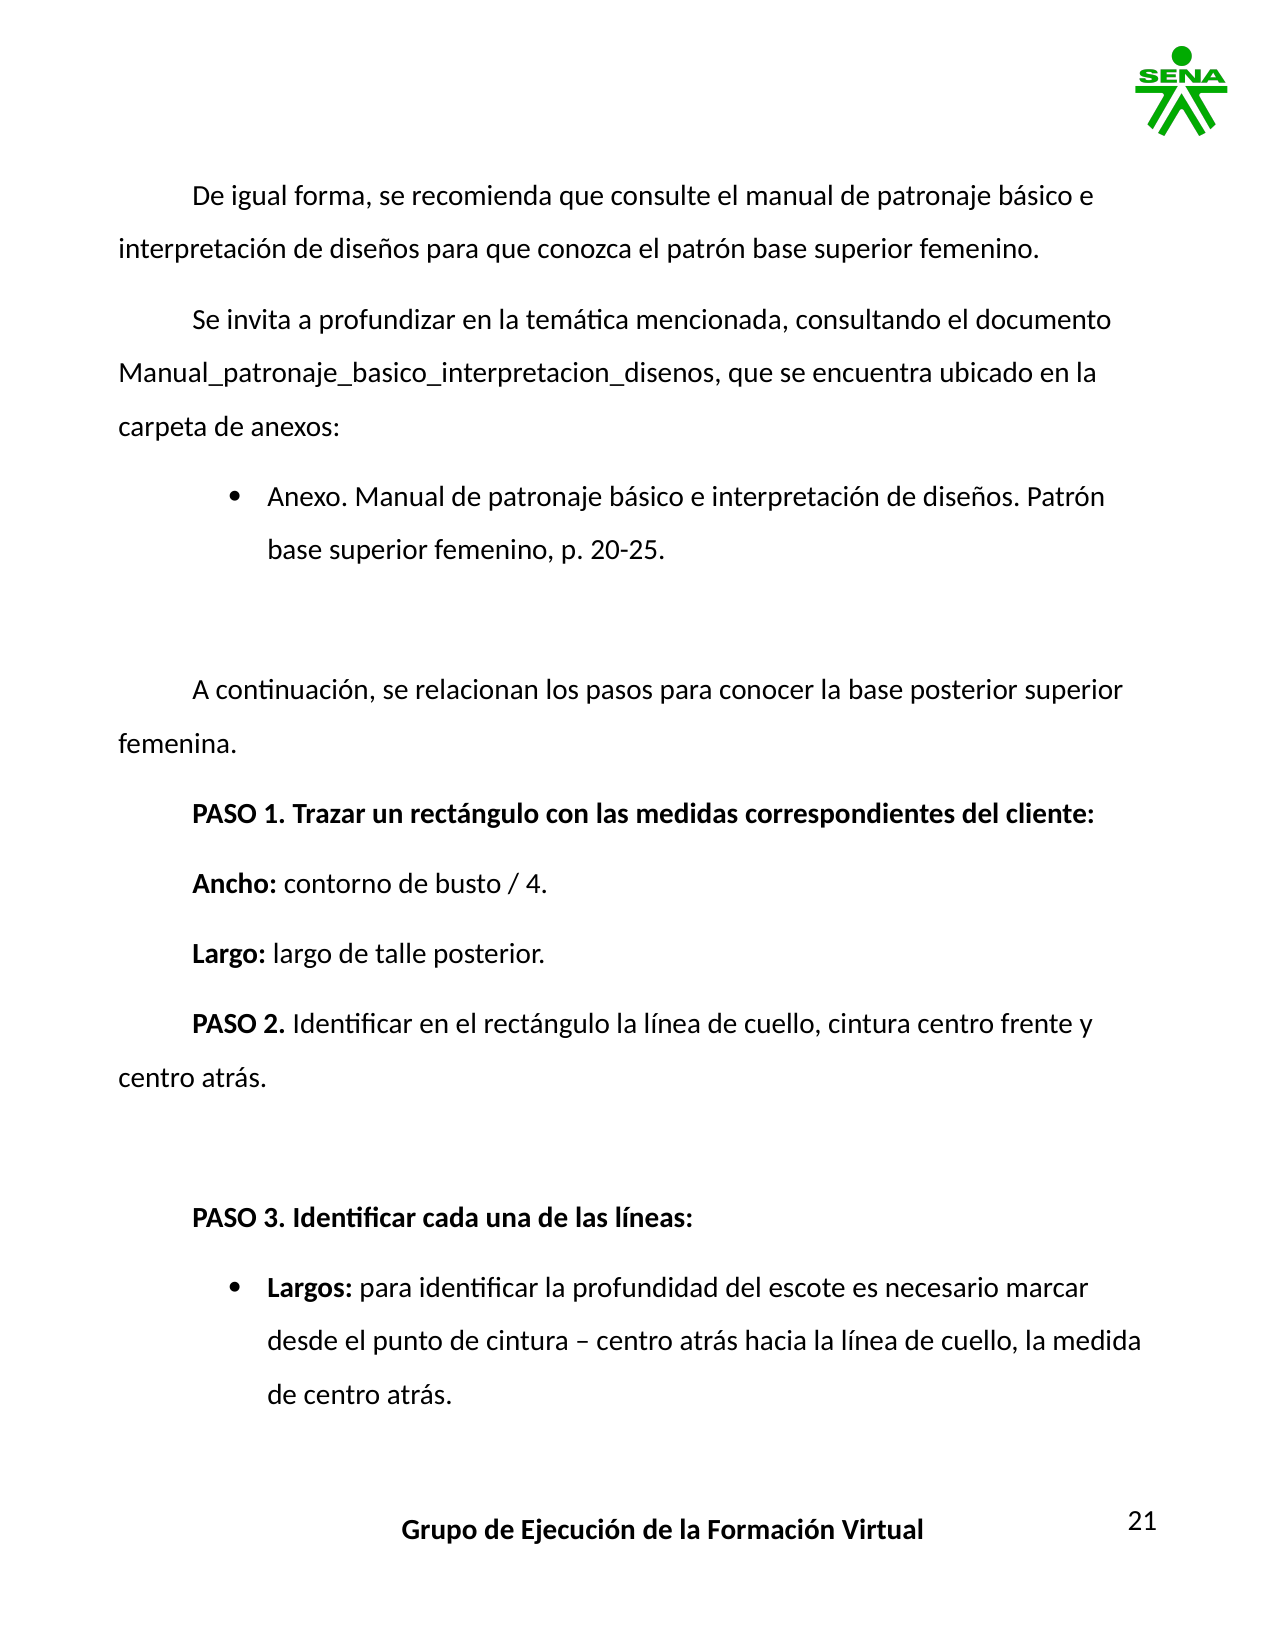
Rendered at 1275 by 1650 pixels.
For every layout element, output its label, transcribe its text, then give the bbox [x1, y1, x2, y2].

text A continuación, se relacionan los pasos para conocer la base posterior superior femenina. [118, 671, 1157, 760]
text PASO 3. Identificar cada una de las líneas: [118, 1199, 1157, 1234]
picture [1135, 46, 1228, 136]
text PASO 2. Identificar en el rectángulo la línea de cuello, cintura centro frente y centro atrás. [118, 1005, 1157, 1094]
list Anexo. Manual de patronaje básico e interpretación de diseños. Patrón base superior femenino, p. 20-25. [229, 478, 1157, 567]
text Ancho: contorno de busto / 4. [118, 865, 1157, 901]
text PASO 1. Trazar un rectángulo con las medidas correspondientes del cliente: [118, 795, 1157, 831]
text Largo: largo de talle posterior. [118, 935, 1157, 971]
list Largos: para identificar la profundidad del escote es necesario marcar desde el punto de cintura – centro atrás hacia la línea de cuello, la medida de centro atrás. [229, 1269, 1157, 1411]
text Se invita a profundizar en la temática mencionada, consultando el documento Manual_patronaje_basico_interpretacion_disenos, que se encuentra ubicado en la carpeta de anexos: [118, 301, 1157, 443]
text De igual forma, se recomienda que consulte el manual de patronaje básico e interpretación de diseños para que conozca el patrón base superior femenino. [118, 177, 1157, 266]
